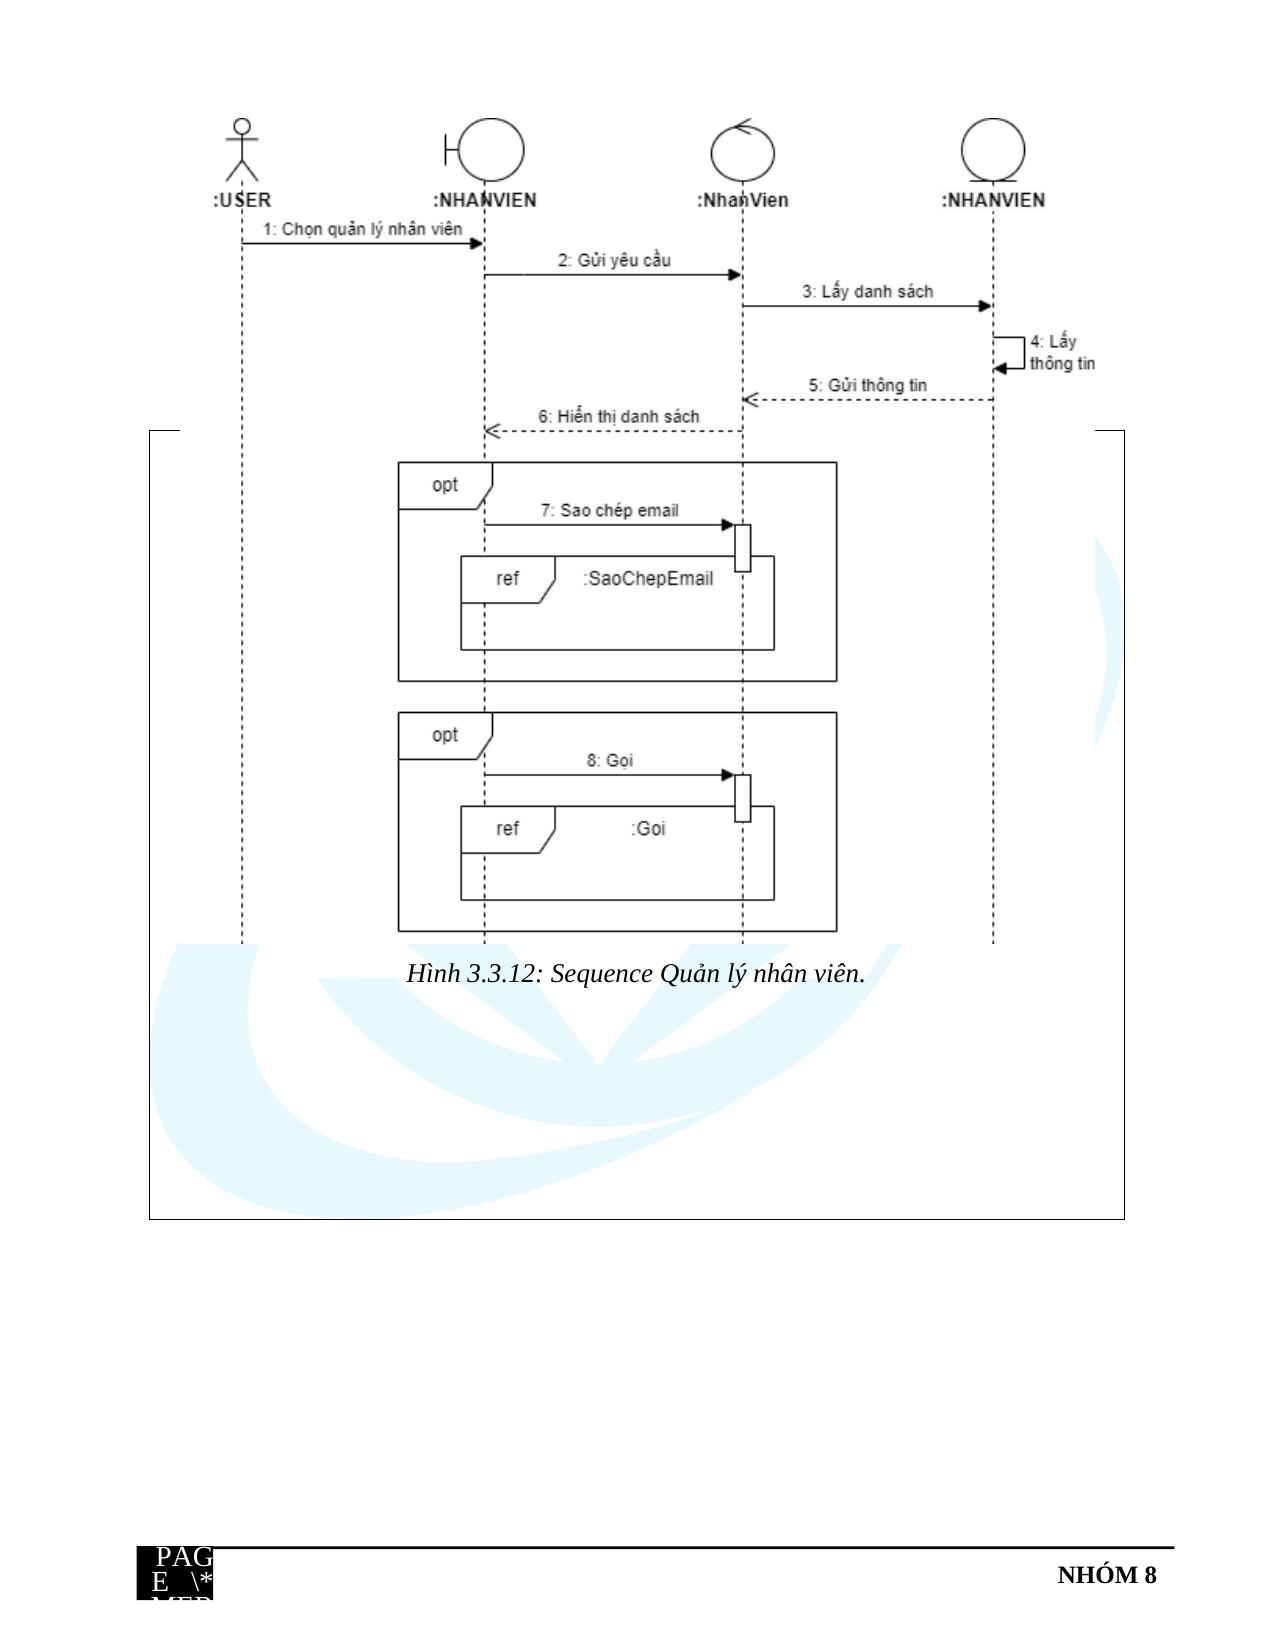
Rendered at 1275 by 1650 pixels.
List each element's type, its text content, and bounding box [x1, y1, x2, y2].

picture [179, 118, 1096, 944]
text Hình 3.3.12: Sequence Quản lý nhân viên. [118, 957, 1157, 989]
